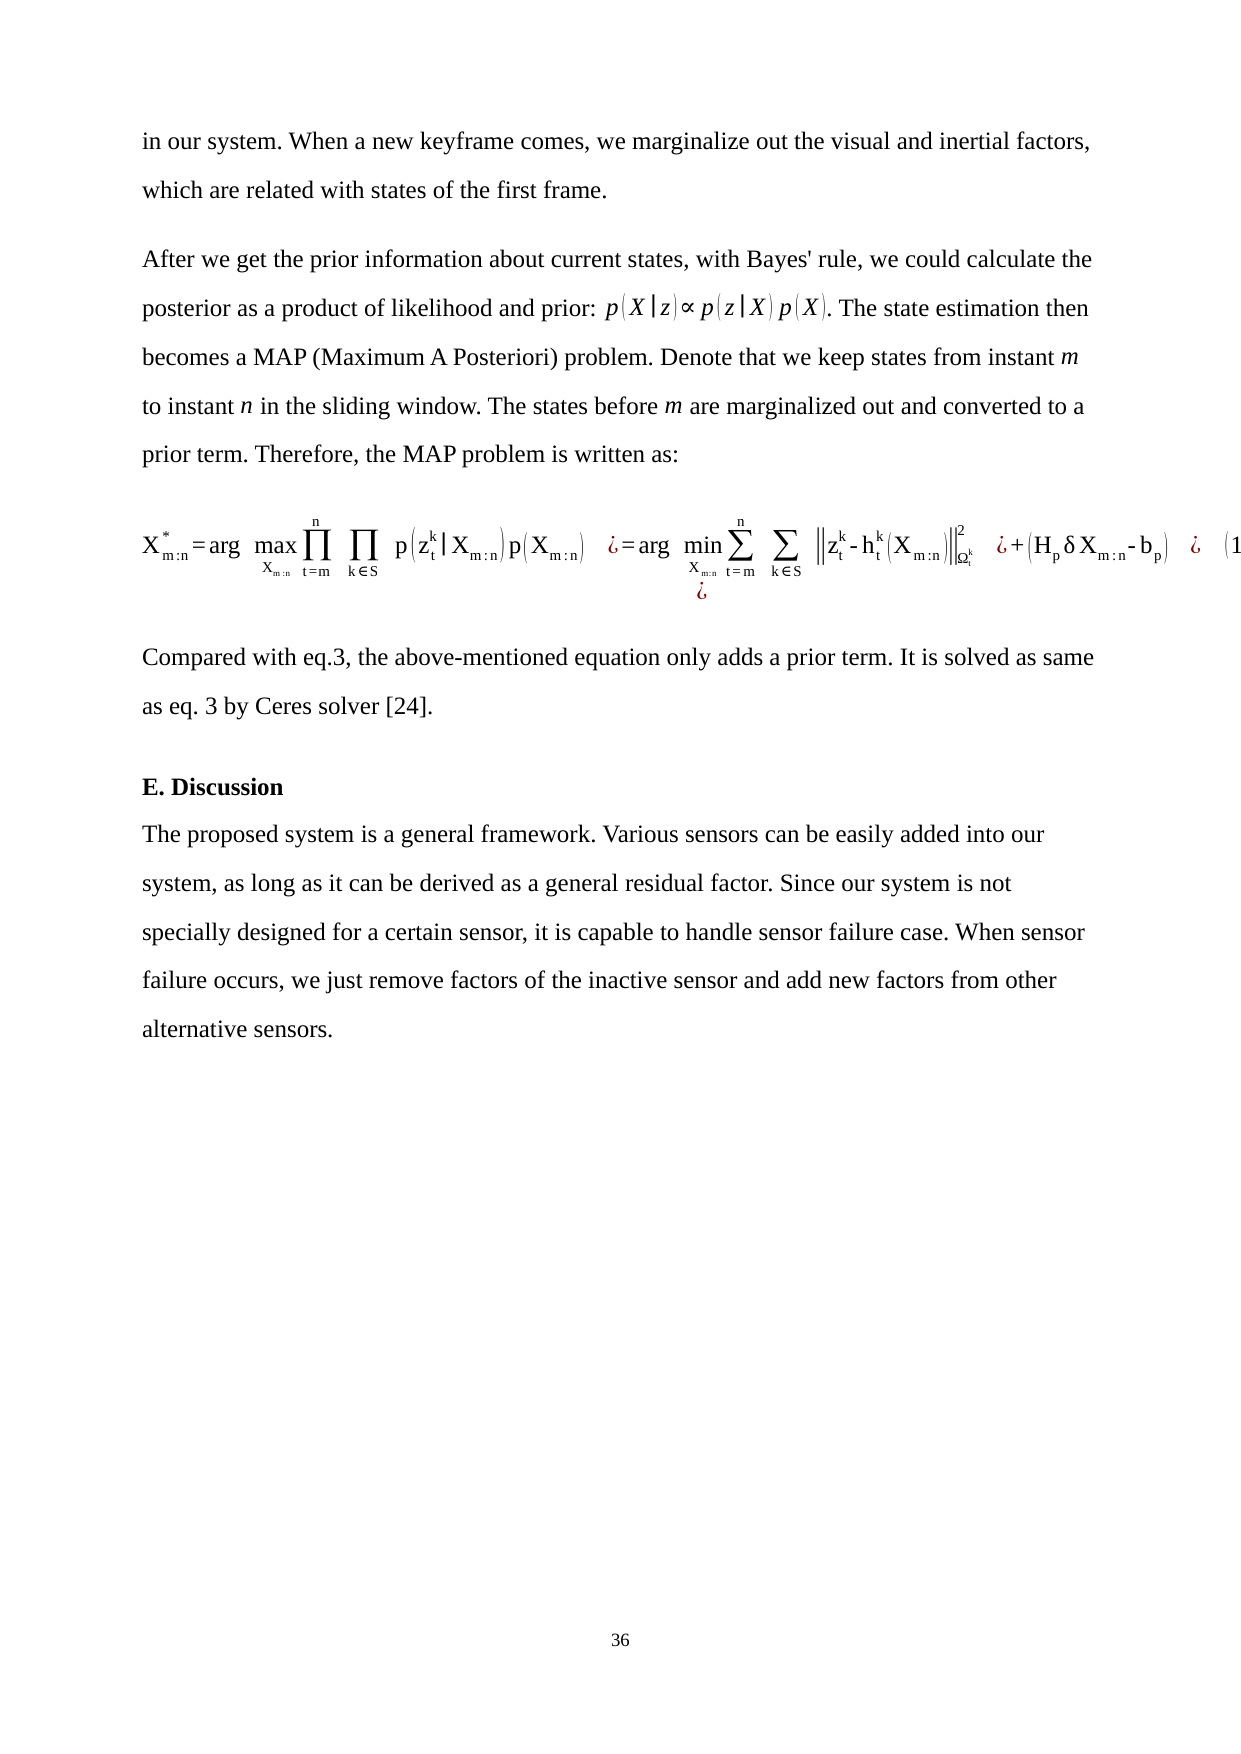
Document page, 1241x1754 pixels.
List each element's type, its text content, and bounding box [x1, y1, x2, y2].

text After we get the prior information about current states, with Bayes' rule, we could calculate the posterior as a product of likelihood and prior: . The state estimation then becomes a MAP (Maximum A Posteriori) problem. Denote that we keep states from instant to instant in the sliding window. The states before are marginalized out and converted to a prior term. Therefore, the MAP problem is written as: [142, 243, 1098, 470]
text The proposed system is a general framework. Various sensors can be easily added into our system, as long as it can be derived as a general residual factor. Since our system is not specially designed for a certain sensor, it is capable to handle sensor failure case. When sensor failure occurs, we just remove factors of the inactive sensor and add new factors from other alternative sensors. [142, 817, 1098, 1045]
text E. Discussion [142, 770, 1098, 803]
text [142, 124, 1098, 205]
text Compared with eq.3, the above-mentioned equation only adds a prior term. It is solved as same as eq. 3 by Ceres solver [24]. [142, 640, 1098, 722]
